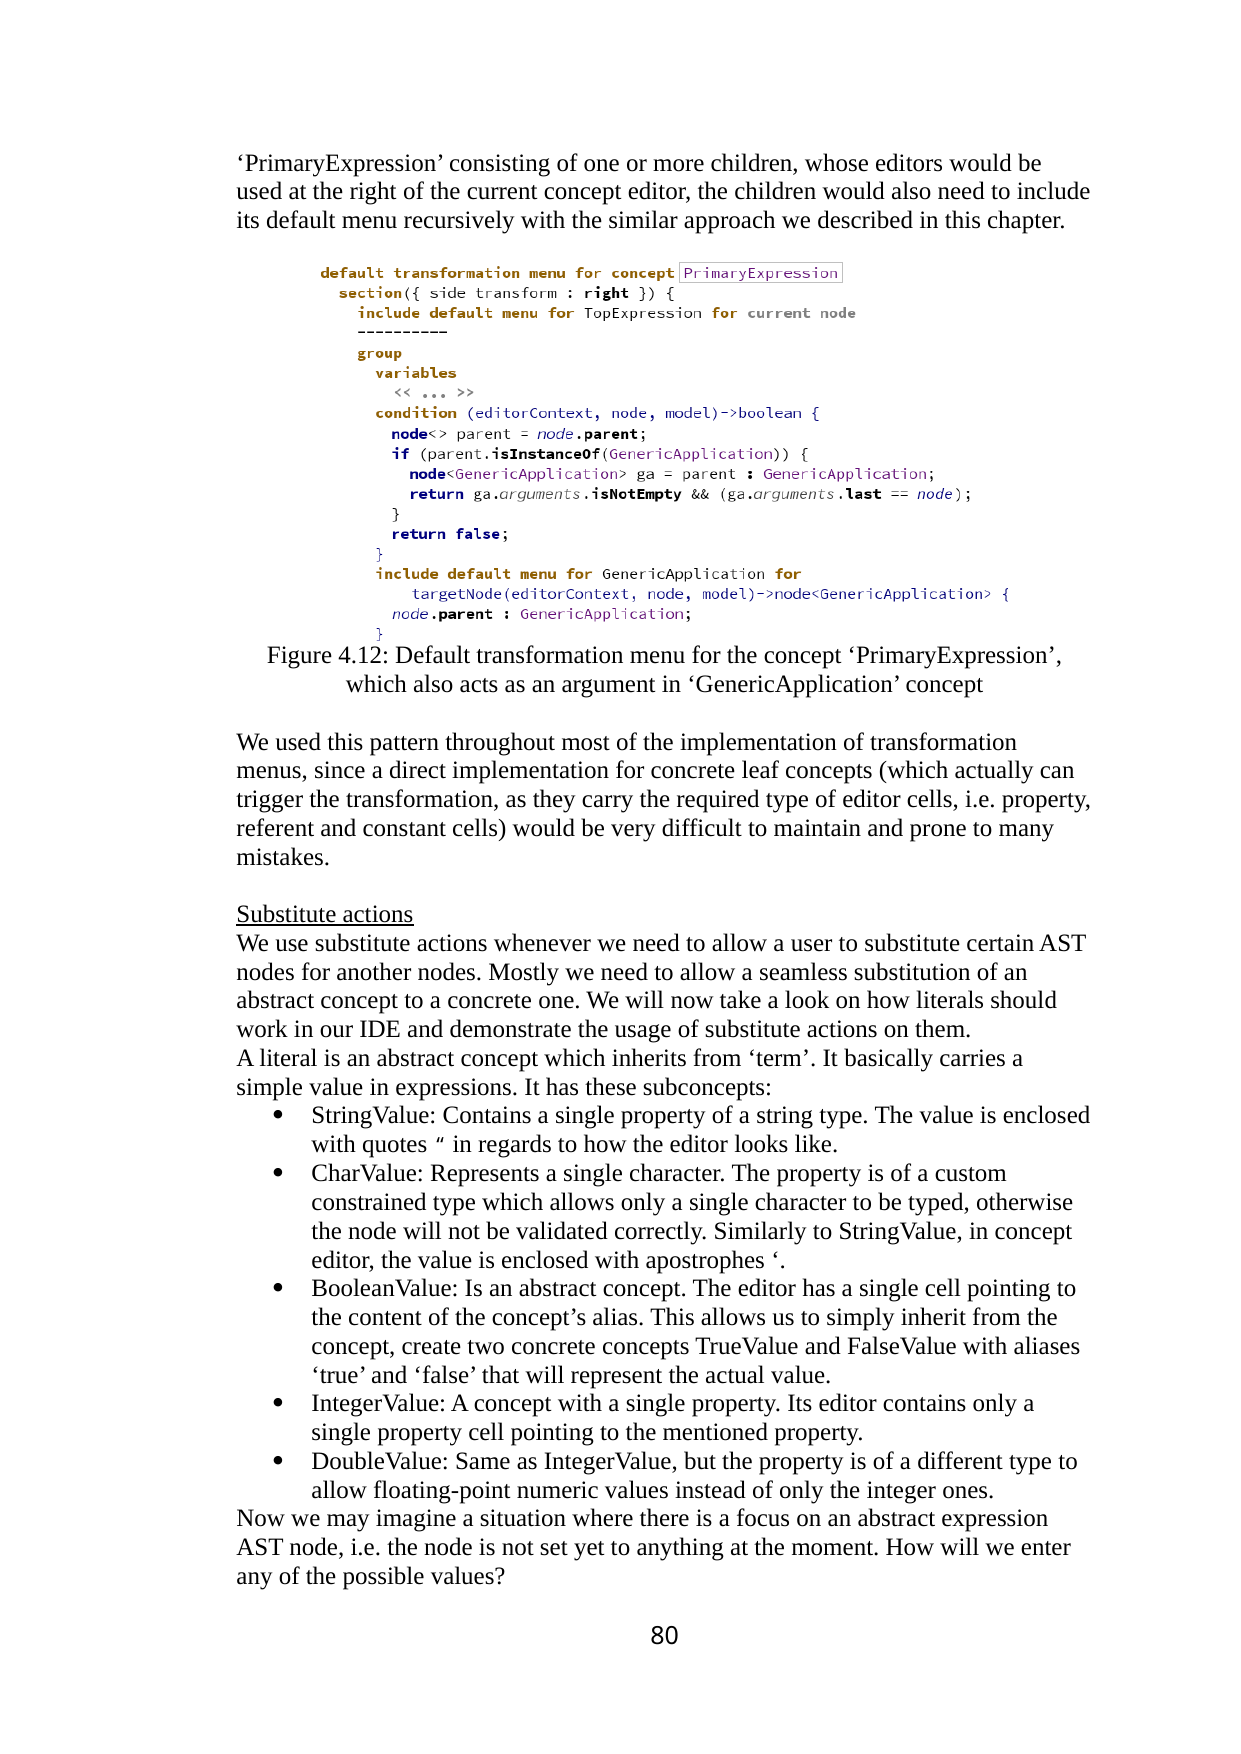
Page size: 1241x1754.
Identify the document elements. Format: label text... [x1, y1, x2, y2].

text Figure 4.12: Default transformation menu for the concept ‘PrimaryExpression’, which also acts as an argument in ‘GenericApplication’ concept [236, 640, 1092, 698]
list StringValue: Contains a single property of a string type. The value is enclosed with quotes “ in regards to how the editor looks like. [274, 1100, 1092, 1158]
list IntegerValue: A concept with a single property. Its editor contains only a single property cell pointing to the mentioned property. [274, 1388, 1092, 1446]
text Substitute actions [236, 899, 1092, 928]
list BooleanValue: Is an abstract concept. The editor has a single cell pointing to the content of the concept’s alias. This allows us to simply inherit from the concept, create two concrete concepts TrueValue and FalseValue with aliases ‘true’ and ‘false’ that will represent the actual value. [274, 1273, 1092, 1388]
list CharValue: Represents a single character. The property is of a custom constrained type which allows only a single character to be typed, otherwise the node will not be validated correctly. Similarly to StringValue, in concept editor, the value is enclosed with apostrophes ‘. [274, 1158, 1092, 1273]
text We use substitute actions whenever we need to allow a user to substitute certain AST nodes for another nodes. Mostly we need to allow a seamless substitution of an abstract concept to a concrete one. We will now take a look on how literals should work in our IDE and demonstrate the usage of substitute actions on them. [236, 928, 1092, 1043]
text We used this pattern throughout most of the implementation of transformation menus, since a direct implementation for concrete leaf concepts (which actually can trigger the transformation, as they carry the required type of editor cells, i.e. property, referent and constant cells) would be very difficult to maintain and prone to many mistakes. [236, 727, 1092, 870]
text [236, 148, 1092, 234]
text A literal is an abstract concept which inherits from ‘term’. It basically carries a simple value in expressions. It has these subconcepts: [236, 1043, 1092, 1100]
text Now we may imagine a situation where there is a focus on an abstract expression AST node, i.e. the node is not set yet to anything at the moment. How will we enter any of the possible values? [236, 1503, 1092, 1590]
list DoubleValue: Same as IntegerValue, but the property is of a different type to allow floating-point numeric values instead of only the integer ones. [274, 1446, 1092, 1503]
picture [320, 262, 1008, 641]
